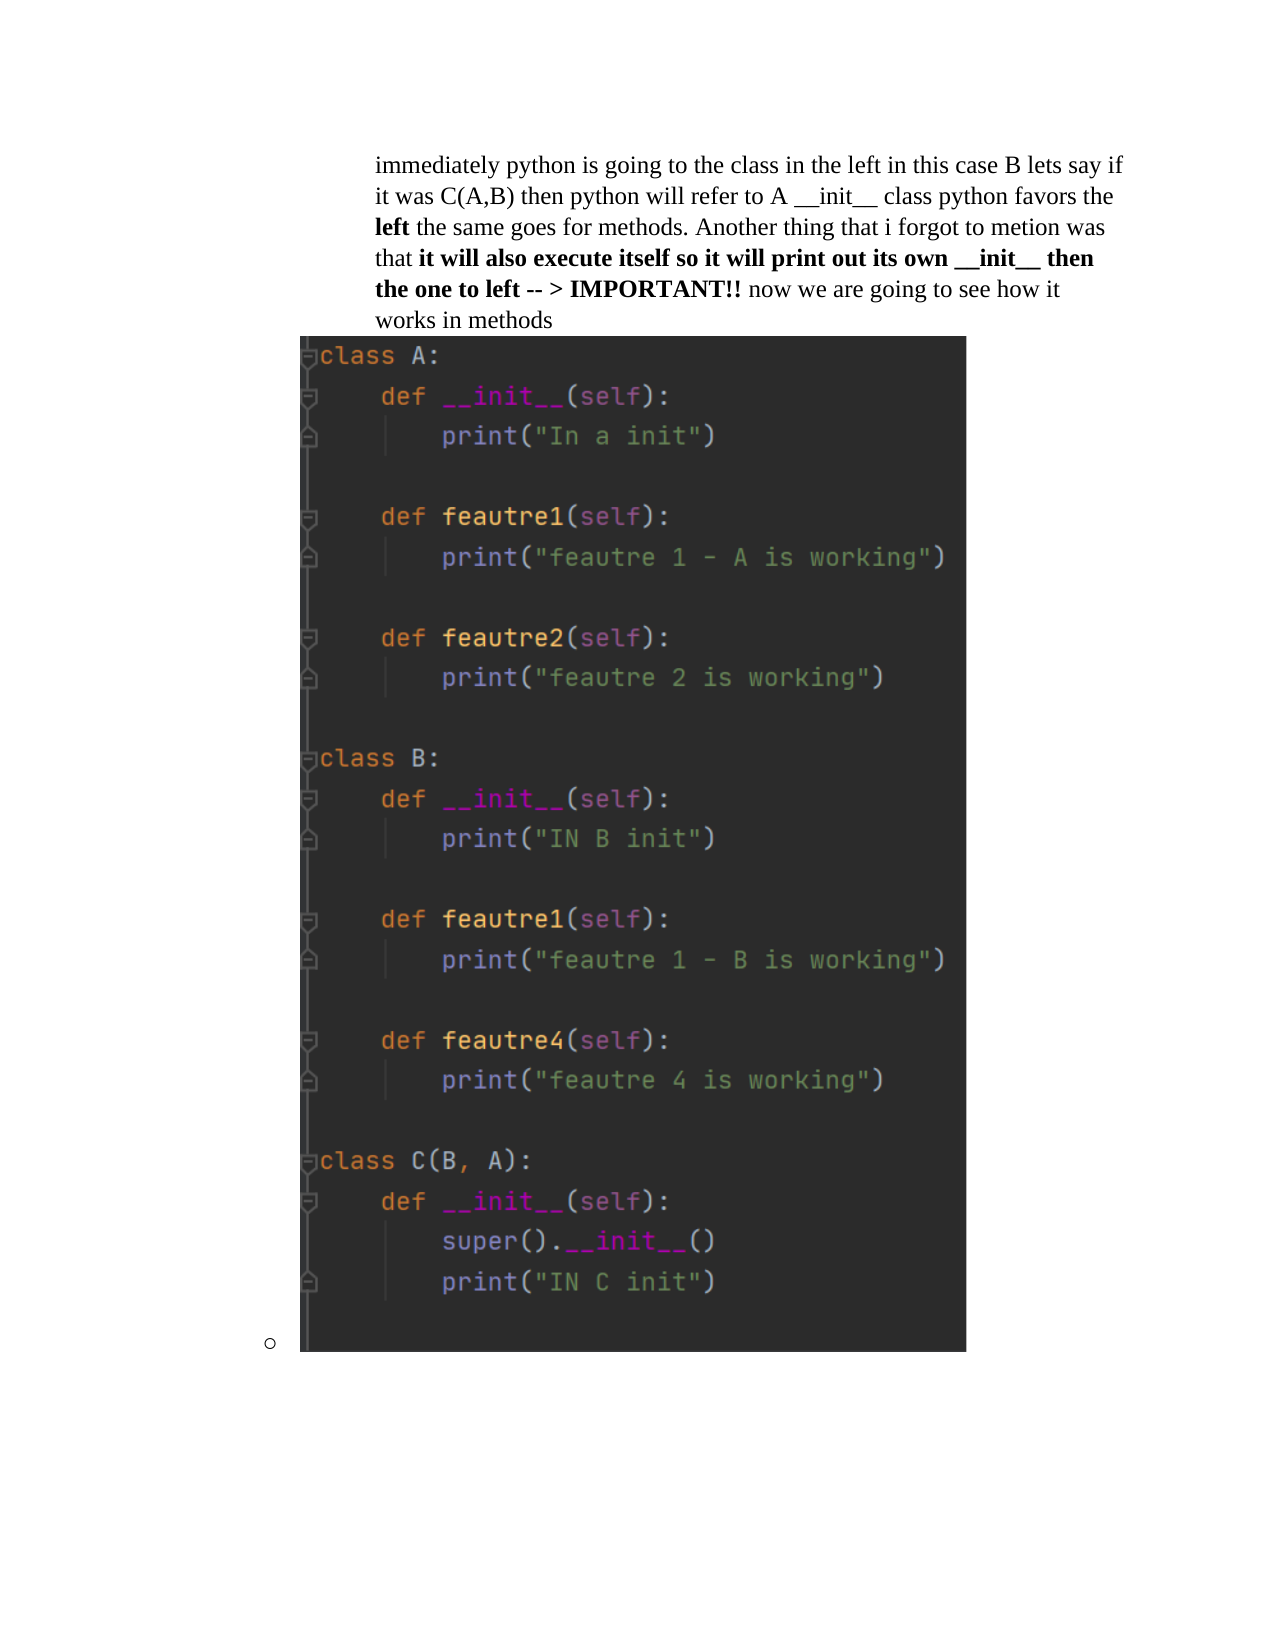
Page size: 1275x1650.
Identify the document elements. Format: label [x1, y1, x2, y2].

list [337, 150, 1125, 334]
picture [300, 336, 967, 1352]
